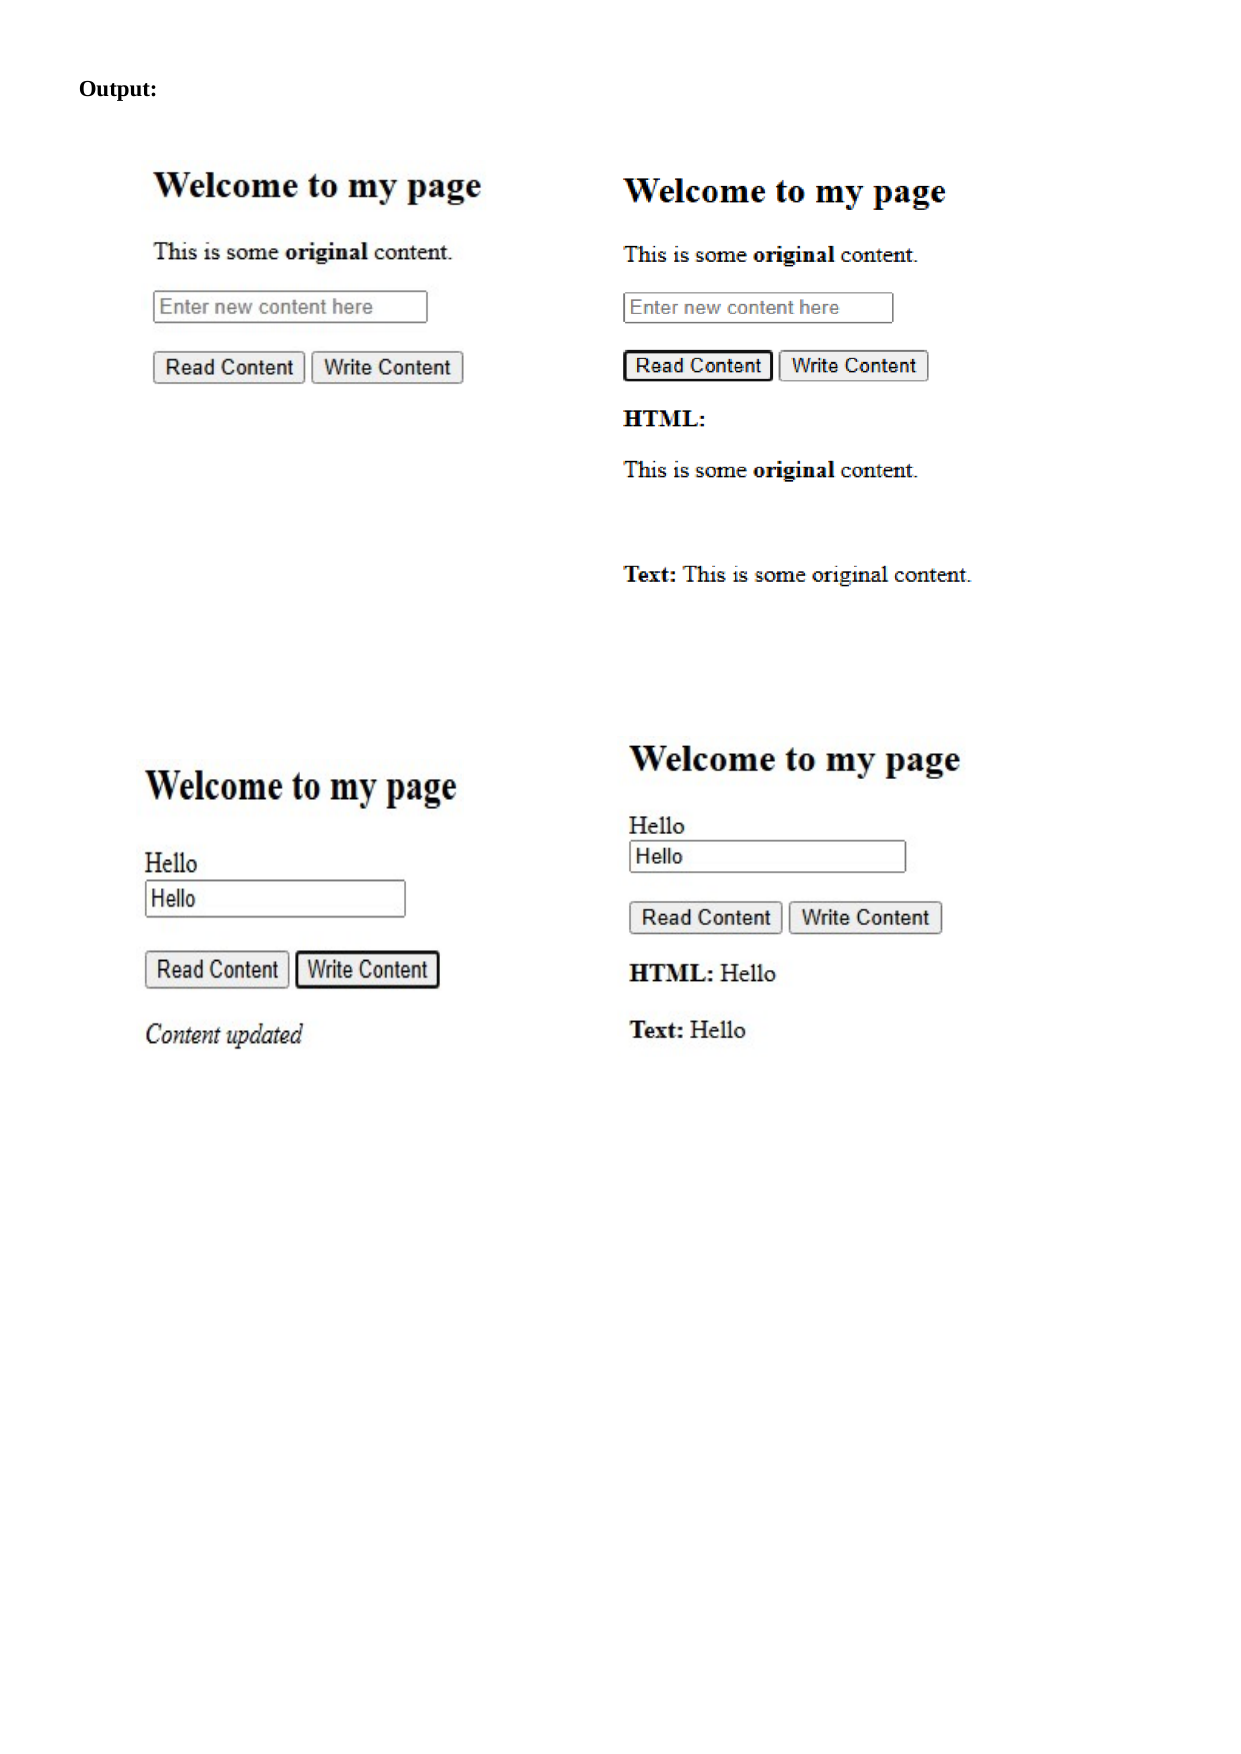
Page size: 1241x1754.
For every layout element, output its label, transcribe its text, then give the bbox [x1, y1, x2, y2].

text Output: [78, 75, 1167, 101]
picture [612, 160, 982, 600]
picture [617, 736, 966, 1057]
picture [141, 160, 487, 409]
picture [136, 759, 464, 1071]
